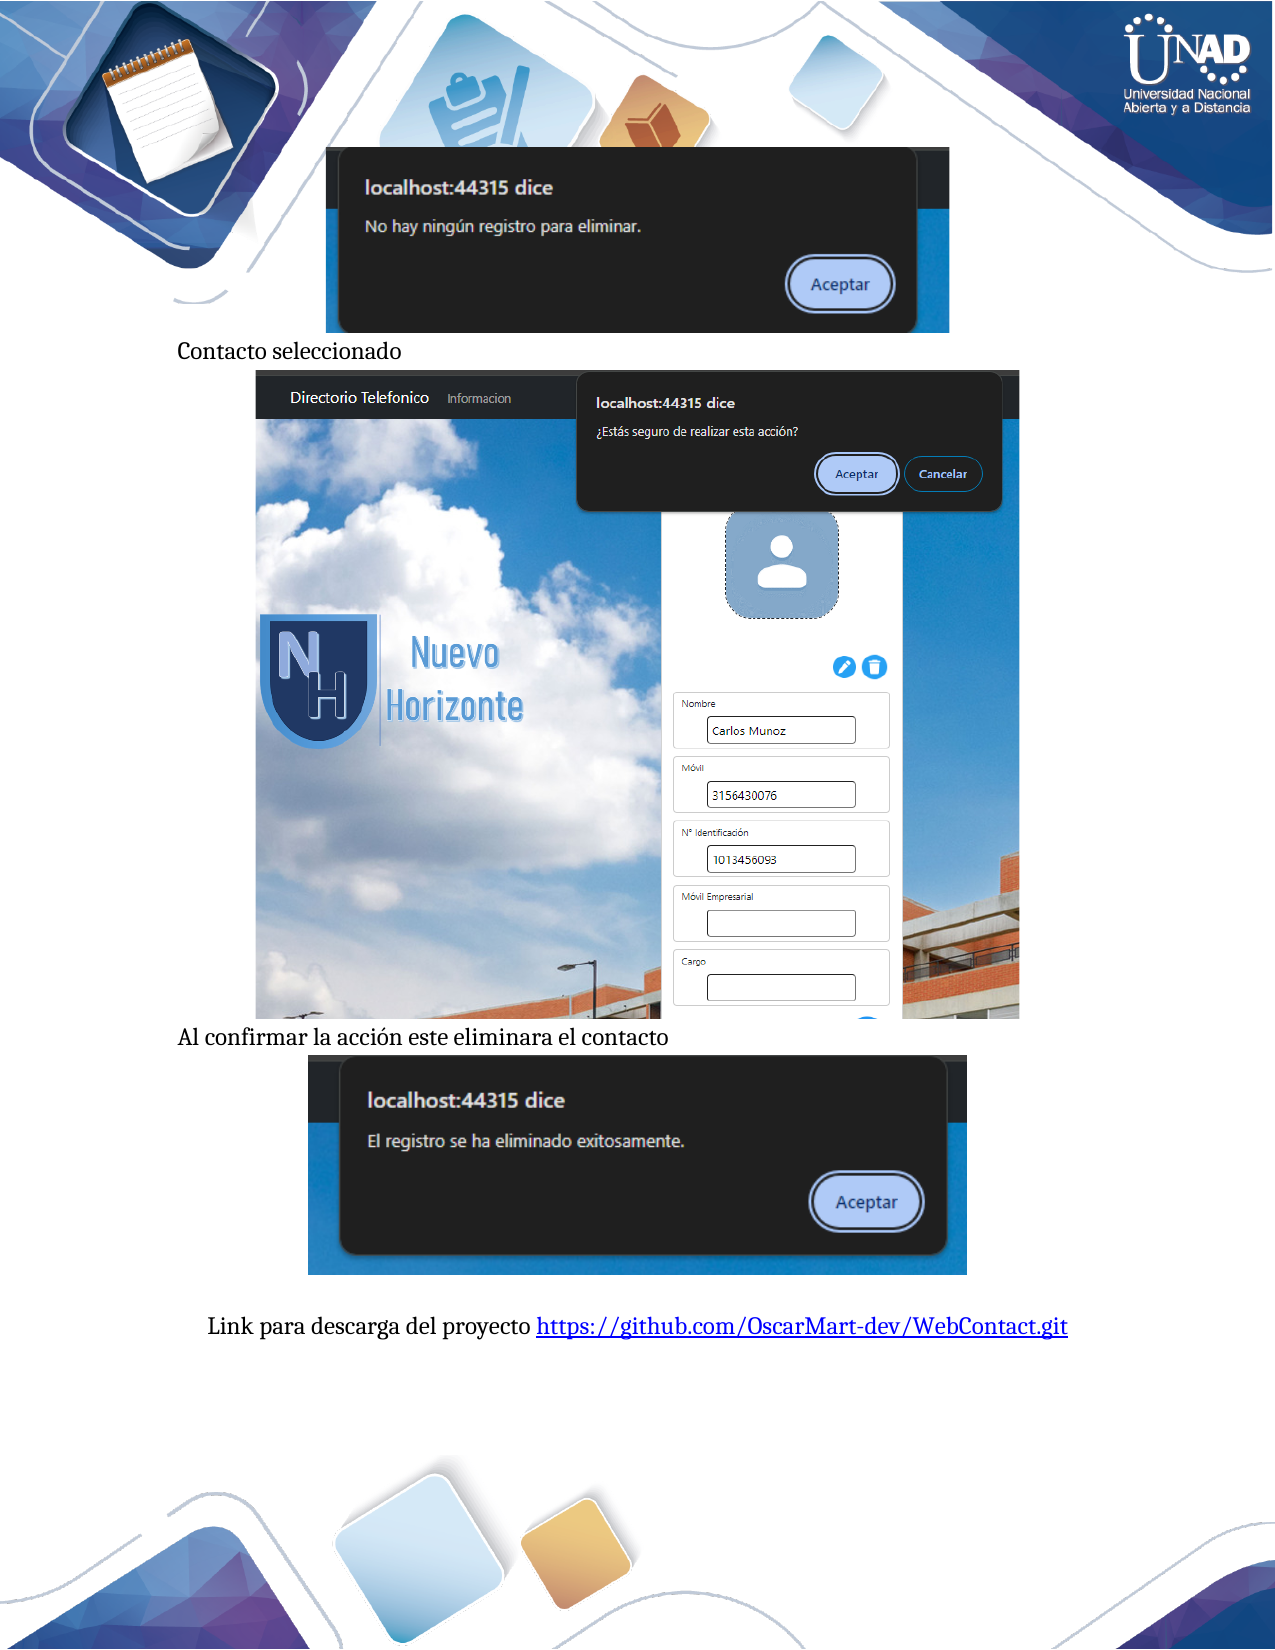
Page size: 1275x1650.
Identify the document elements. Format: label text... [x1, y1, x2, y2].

picture [255, 370, 1020, 1019]
text Al confirmar la acción este eliminara el contacto [177, 1023, 1098, 1052]
picture [308, 1055, 967, 1275]
text Contacto seleccionado [177, 337, 1098, 366]
text Link para descarga del proyecto https://github.com/OscarMart-dev/WebContact.git [177, 1312, 1098, 1341]
picture [0, 1, 1273, 333]
picture [0, 1455, 1275, 1649]
